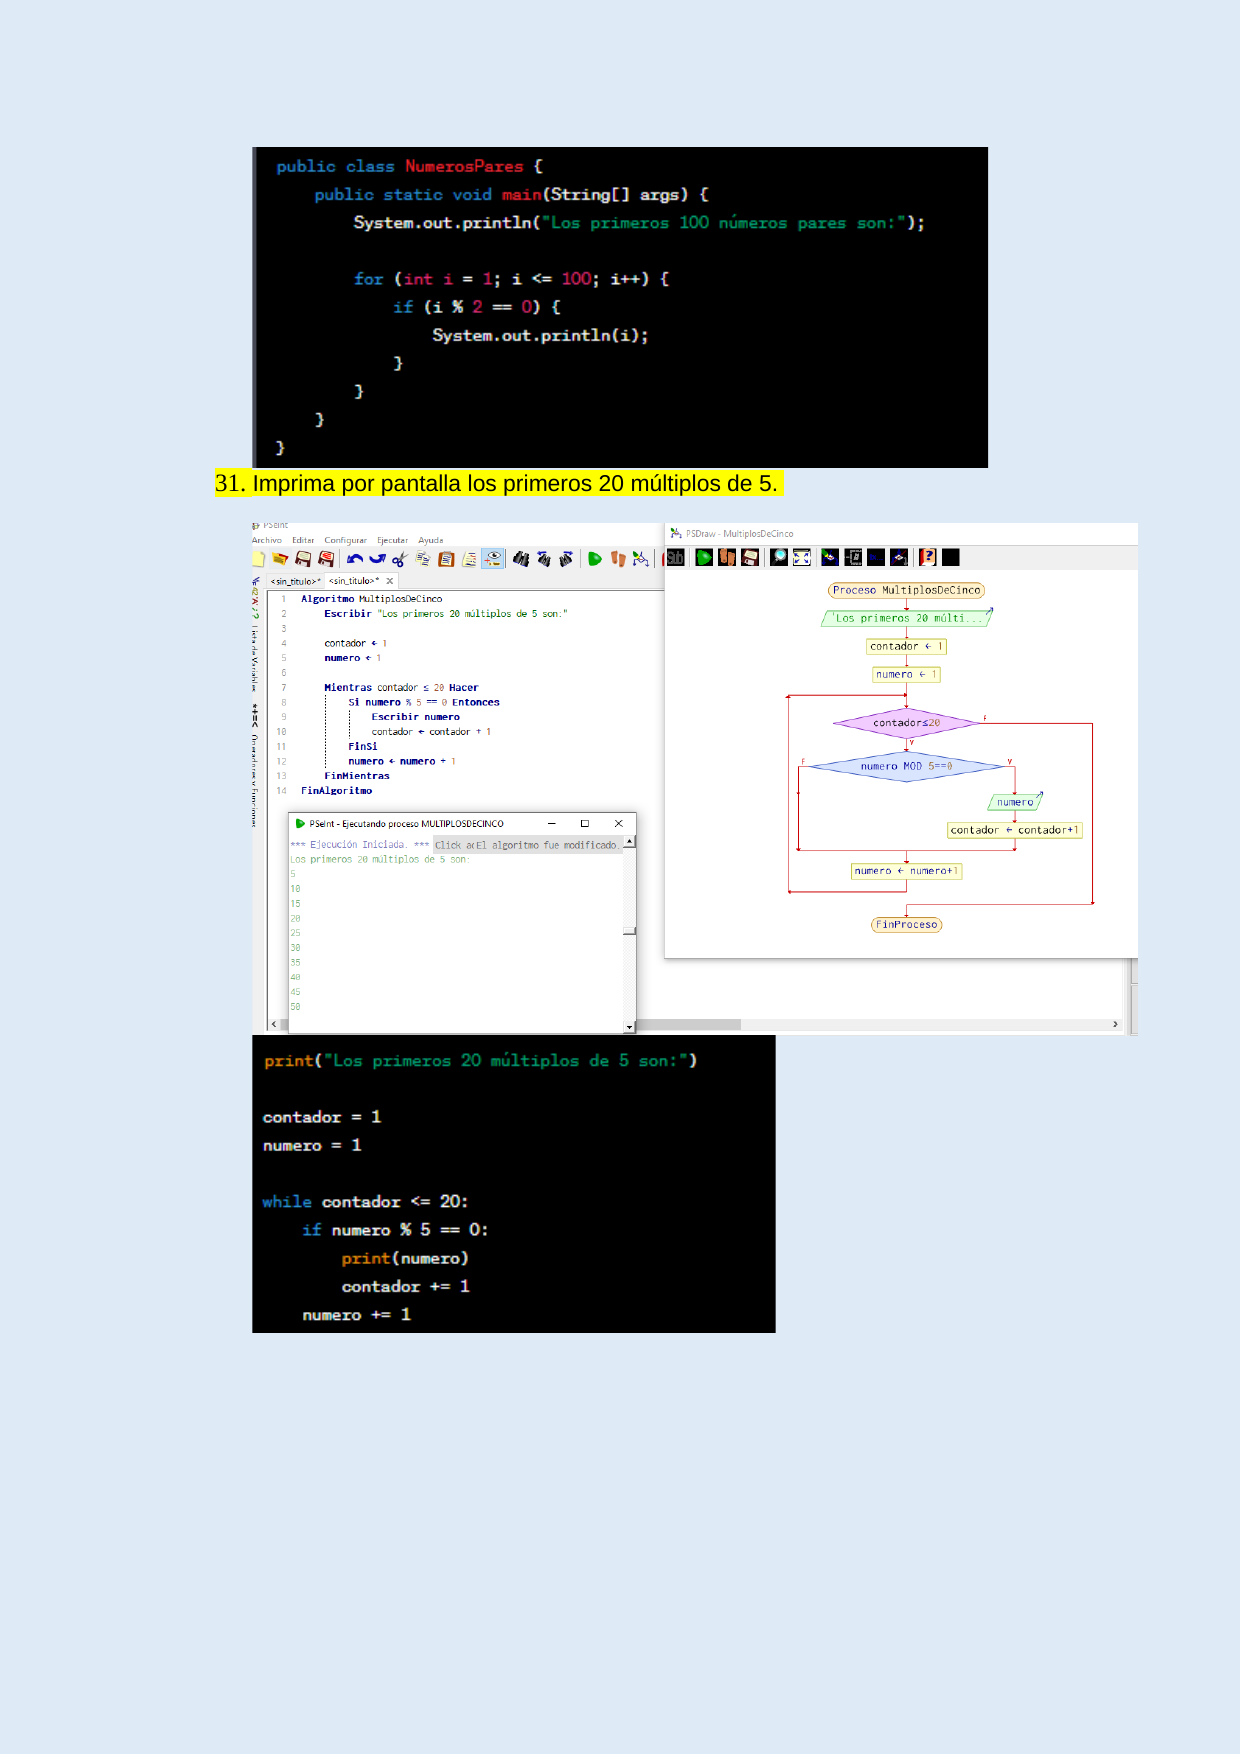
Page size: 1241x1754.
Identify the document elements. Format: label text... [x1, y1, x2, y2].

list Imprima por pantalla los primeros 20 múltiplos de 5. [252, 468, 1063, 497]
picture [252, 523, 1138, 1333]
picture [252, 147, 989, 468]
